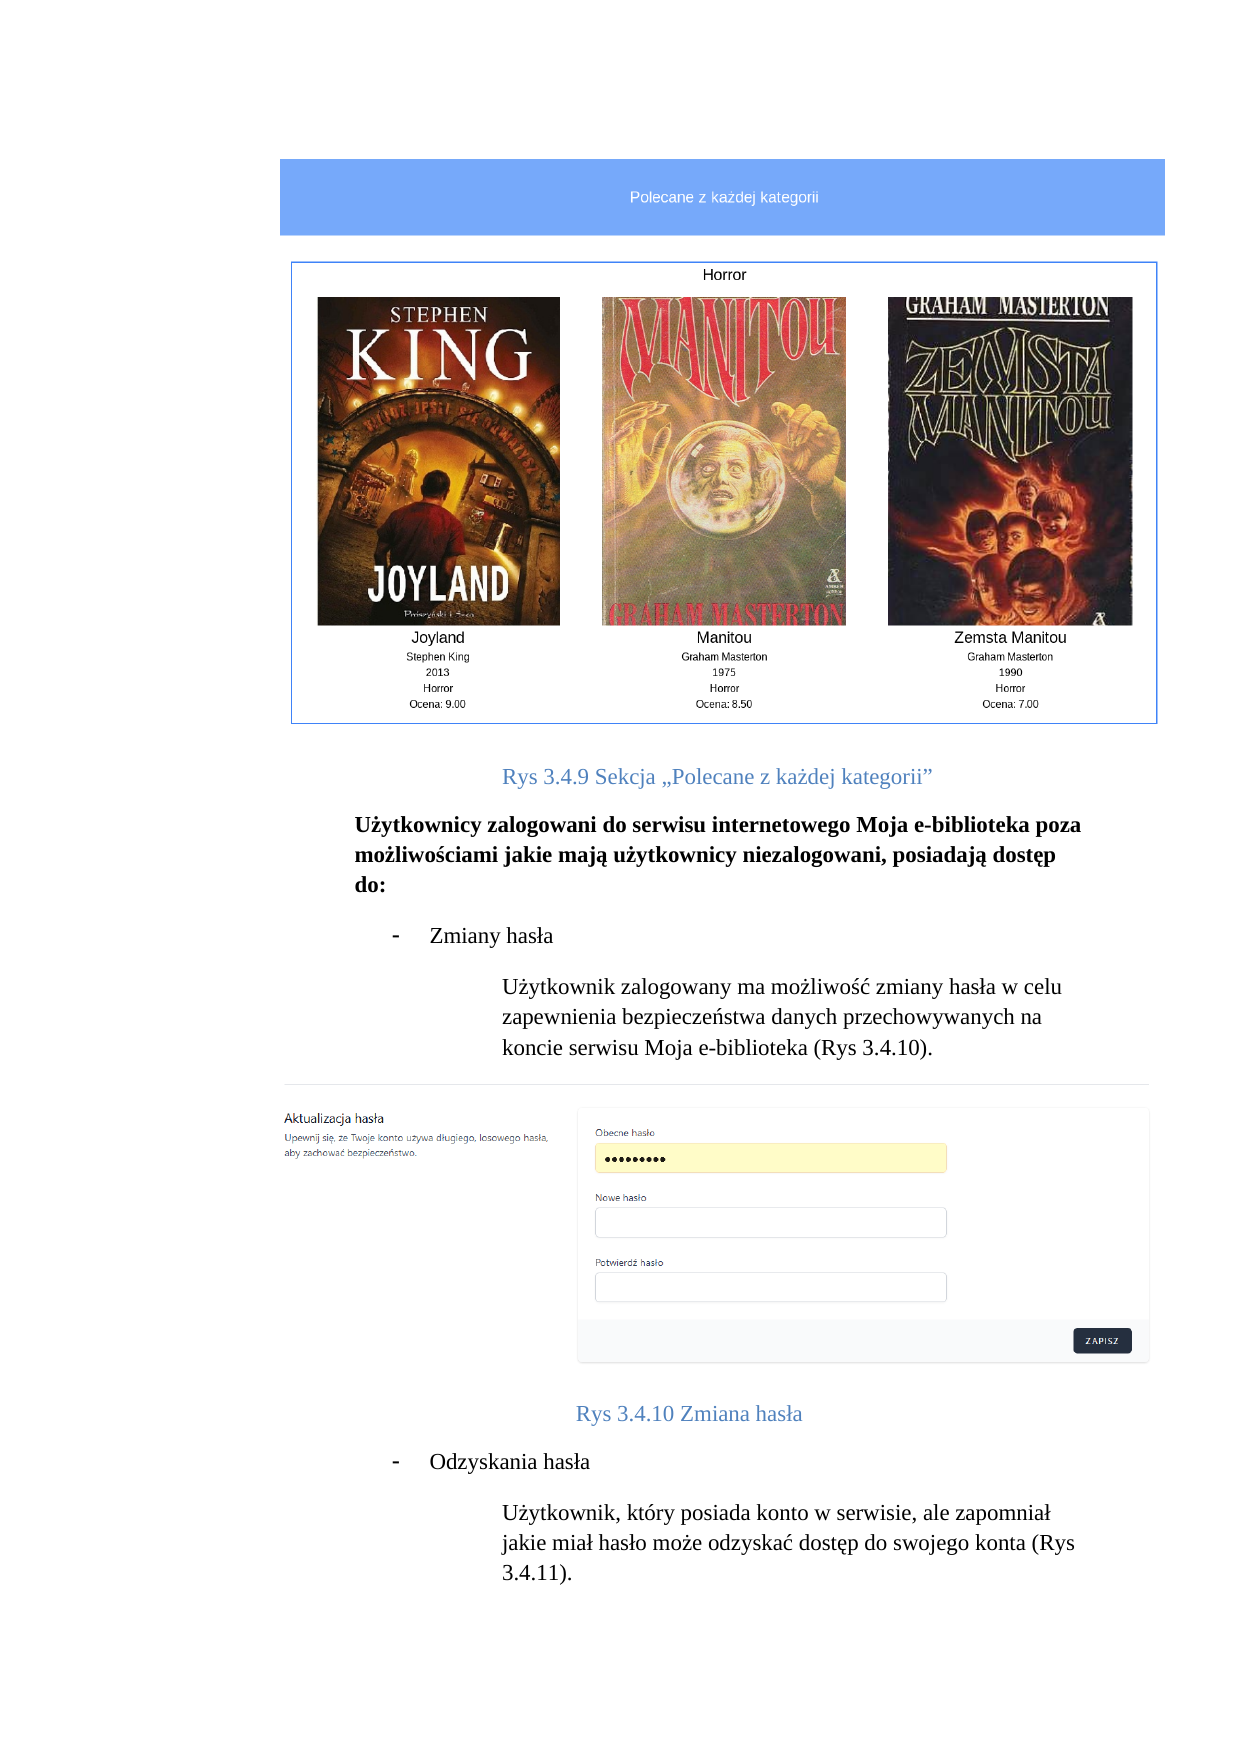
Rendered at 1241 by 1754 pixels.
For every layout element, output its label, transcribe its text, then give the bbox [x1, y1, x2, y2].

text Użytkownicy zalogowani do serwisu internetowego Moja e-biblioteka poza możliwościami jakie mają użytkownicy niezalogowani, posiadają dostęp do: [354, 811, 1092, 897]
picture [280, 147, 1165, 739]
picture [280, 1084, 1167, 1376]
list Odzyskania hasła [392, 1448, 1092, 1474]
text Użytkownik, który posiada konto w serwisie, ale zapomniał jakie miał hasło może odzyskać dostęp do swojego konta (Rys 3.4.11). [502, 1499, 1092, 1586]
text Rys 3.4.9 Sekcja „Polecane z każdej kategorii” [428, 763, 1092, 790]
text Użytkownik zalogowany ma możliwość zmiany hasła w celu zapewnienia bezpieczeństwa danych przechowywanych na koncie serwisu Moja e-biblioteka (Rys 3.4.10). [502, 973, 1092, 1060]
text Rys 3.4.10 Zmiana hasła [502, 1401, 1092, 1427]
list Zmiany hasła [392, 922, 1092, 948]
